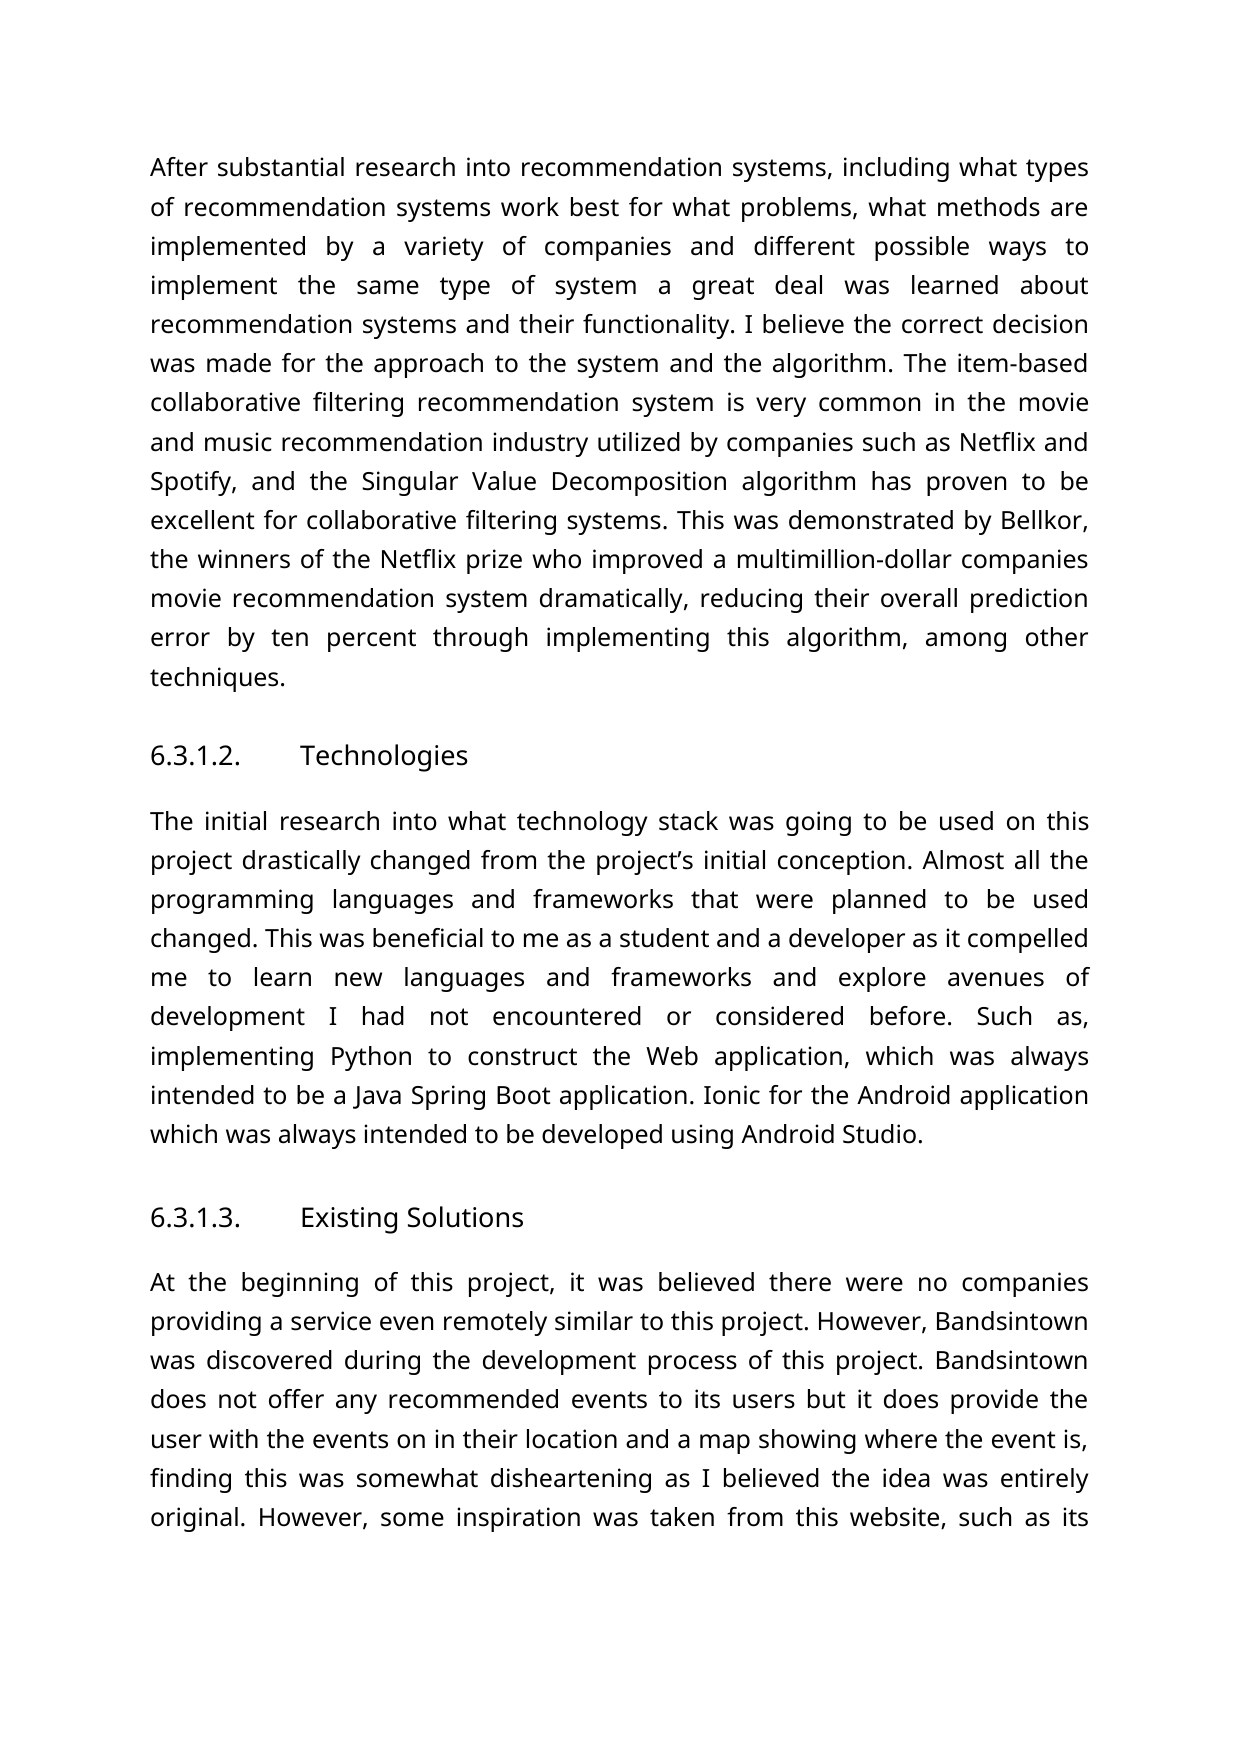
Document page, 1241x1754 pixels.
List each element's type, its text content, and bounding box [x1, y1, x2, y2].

text After substantial research into recommendation systems, including what types of recommendation systems work best for what problems, what methods are implemented by a variety of companies and different possible ways to implement the same type of system a great deal was learned about recommendation systems and their functionality. I believe the correct decision was made for the approach to the system and the algorithm. The item-based collaborative filtering recommendation system is very common in the movie and music recommendation industry utilized by companies such as Netflix and Spotify, and the Singular Value Decomposition algorithm has proven to be excellent for collaborative filtering systems. This was demonstrated by Bellkor, the winners of the Netflix prize who improved a multimillion-dollar companies movie recommendation system dramatically, reducing their overall prediction error by ten percent through implementing this algorithm, among other techniques. [150, 150, 1090, 693]
text The initial research into what technology stack was going to be used on this project drastically changed from the project’s initial conception. Almost all the programming languages and frameworks that were planned to be used changed. This was beneficial to me as a student and a developer as it compelled me to learn new languages and frameworks and explore avenues of development I had not encountered or considered before. Such as, implementing Python to construct the Web application, which was always intended to be a Java Spring Boot application. Ionic for the Android application which was always intended to be developed using Android Studio. [150, 803, 1090, 1151]
subtitle Technologies [150, 736, 1090, 773]
subtitle Existing Solutions [150, 1198, 1090, 1235]
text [150, 1265, 1090, 1534]
